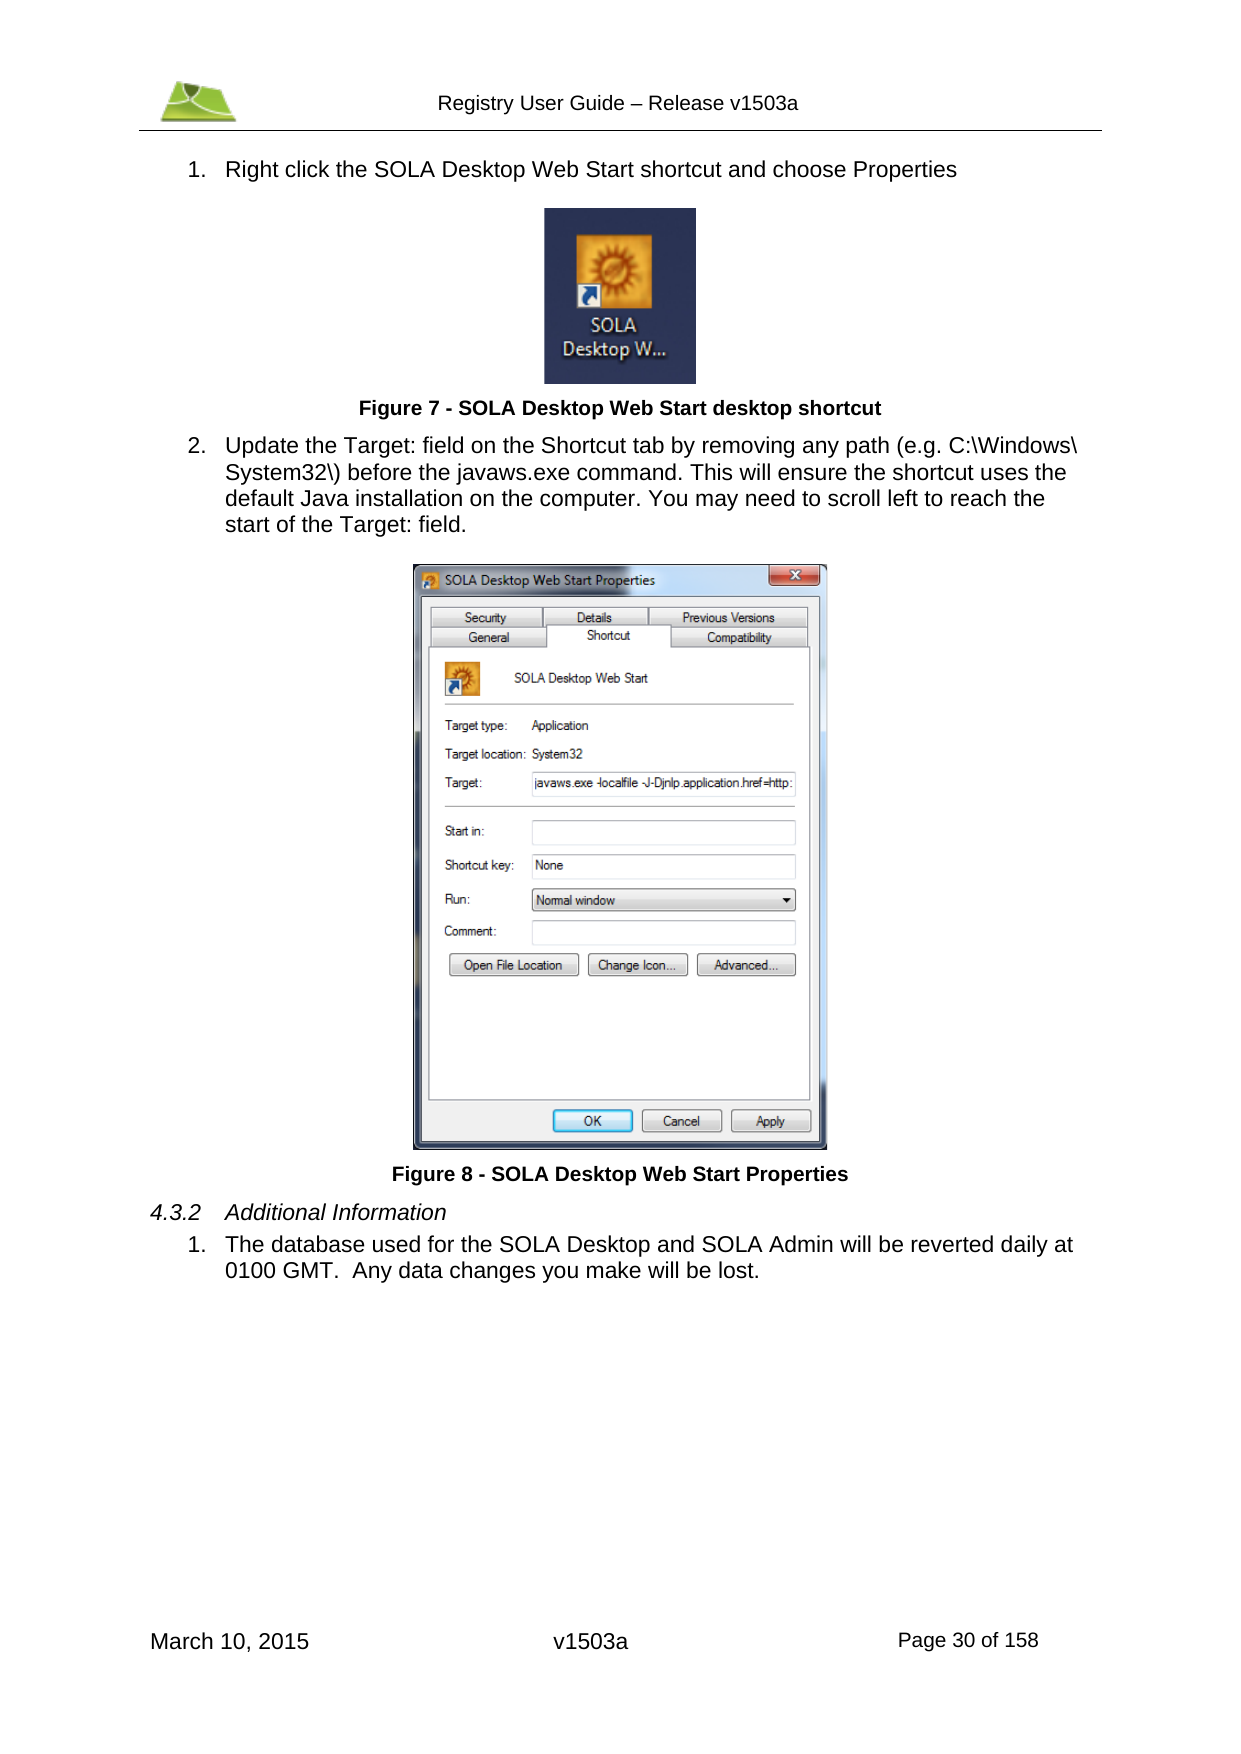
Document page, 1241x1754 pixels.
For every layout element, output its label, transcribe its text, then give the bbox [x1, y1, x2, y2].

list Right click the SOLA Desktop Web Start shortcut and choose Properties [187, 156, 1090, 182]
list Update the Target: field on the Shortcut tab by removing any path (e.g. C:\Windows\System32\) before the javaws.exe command. This will ensure the shortcut uses the default Java installation on the computer. You may need to scroll left to reach the start of the Target: field. [187, 432, 1090, 538]
list The database used for the SOLA Desktop and SOLA Admin will be reverted daily at 0100 GMT. Any data changes you make will be lost. [187, 1231, 1090, 1284]
text Figure 7 - SOLA Desktop Web Start desktop shortcut [150, 396, 1090, 420]
text Figure 8 - SOLA Desktop Web Start Properties [150, 1162, 1090, 1186]
subtitle Additional Information [150, 1198, 1090, 1225]
picture [544, 208, 696, 384]
picture [413, 564, 828, 1150]
picture [150, 75, 244, 130]
